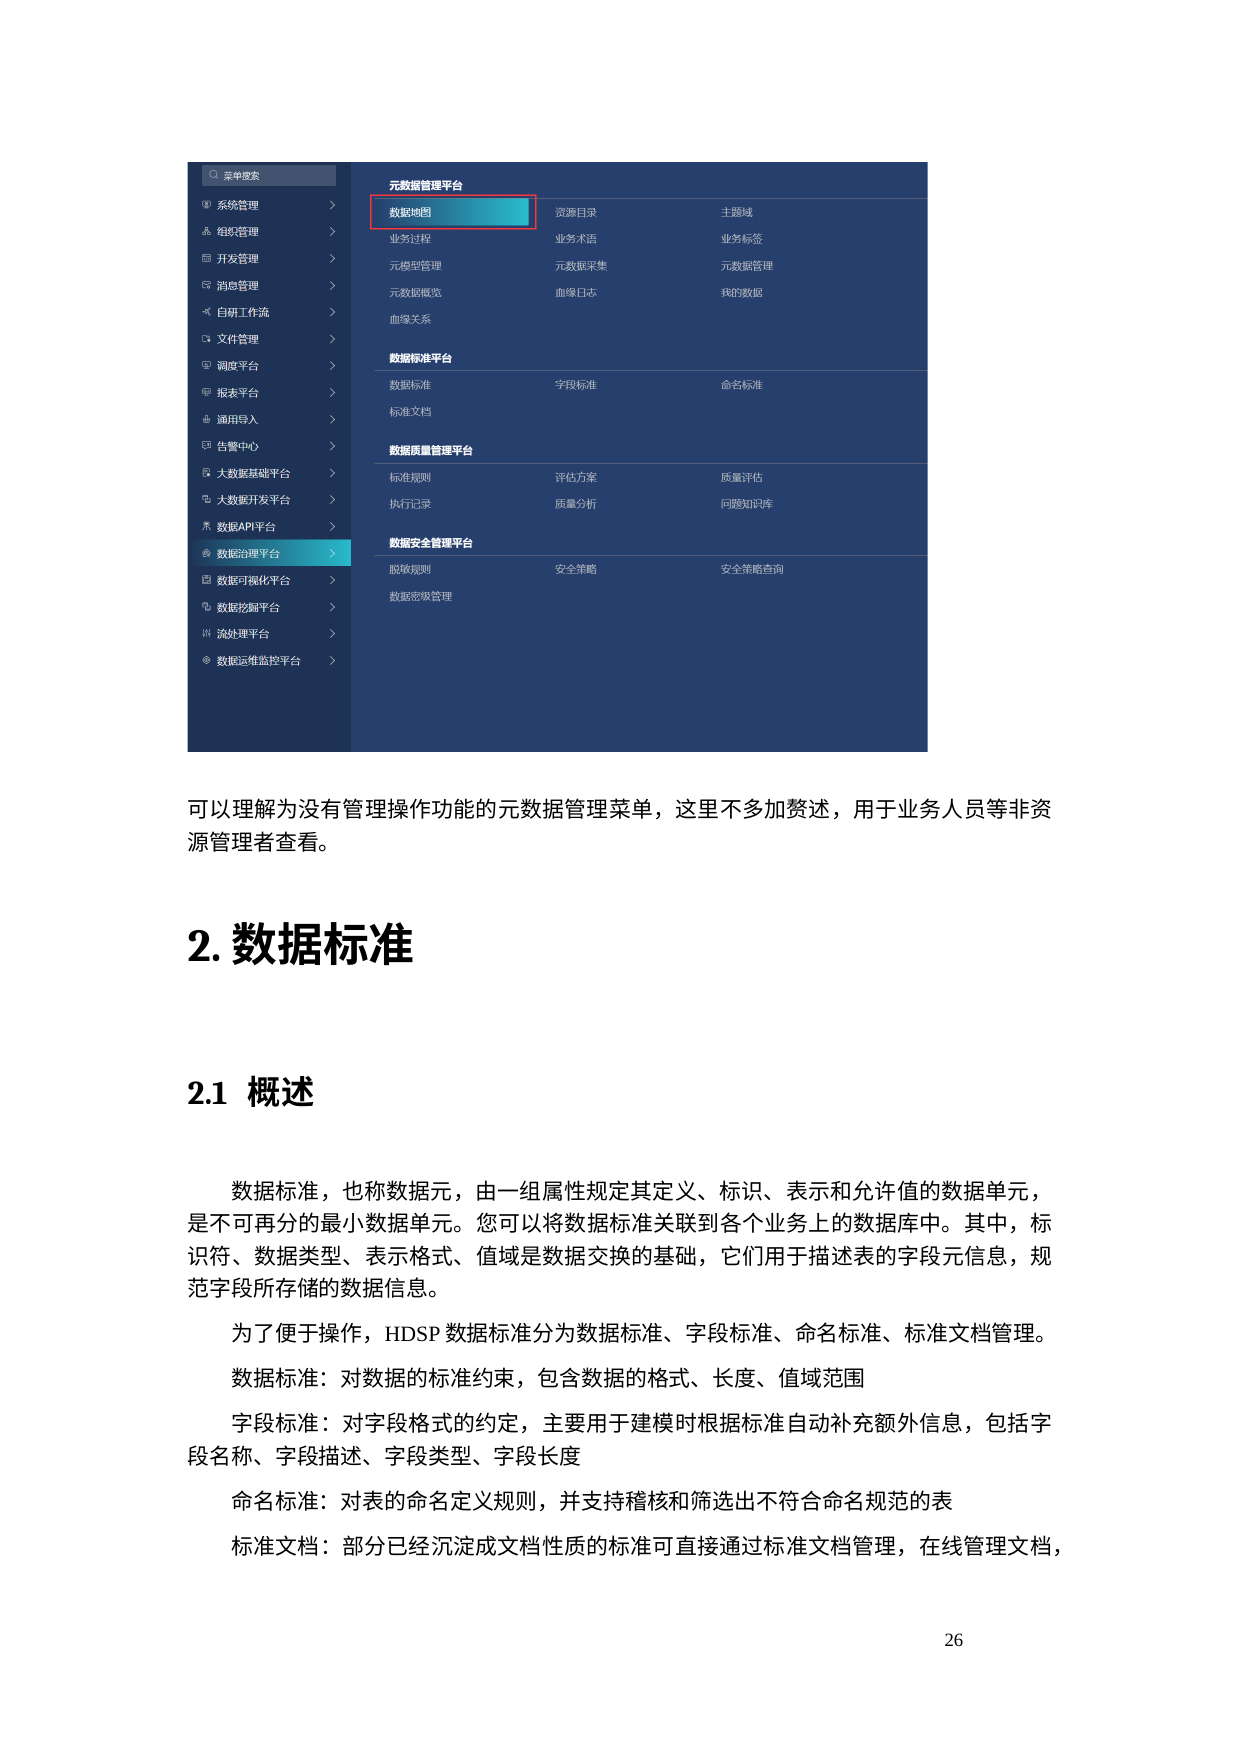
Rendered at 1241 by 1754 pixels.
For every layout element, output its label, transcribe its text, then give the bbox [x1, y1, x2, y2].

subtitle 数据标准 [187, 892, 1031, 990]
subtitle 概述 [187, 1057, 1031, 1122]
picture [187, 162, 928, 752]
text 字段标准：对字段格式的约定，主要用于建模时根据标准自动补充额外信息，包括字段名称、字段描述、字段类型、字段长度 [187, 1406, 1053, 1471]
text 命名标准：对表的命名定义规则，并支持稽核和筛选出不符合命名规范的表 [187, 1483, 1053, 1516]
text 数据标准：对数据的标准约束，包含数据的格式、长度、值域范围 [187, 1361, 1053, 1393]
text 数据标准，也称数据元，由一组属性规定其定义、标识、表示和允许值的数据单元，是不可再分的最小数据单元。您可以将数据标准关联到各个业务上的数据库中。其中，标识符、数据类型、表示格式、值域是数据交换的基础，它们用于描述表的字段元信息，规范字段所存储的数据信息。 [187, 1173, 1053, 1303]
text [187, 1528, 1053, 1561]
text 为了便于操作，HDSP数据标准分为数据标准、字段标准、命名标准、标准文档管理。 [187, 1316, 1053, 1348]
text 可以理解为没有管理操作功能的元数据管理菜单，这里不多加赘述，用于业务人员等非资源管理者查看。 [187, 792, 1053, 857]
